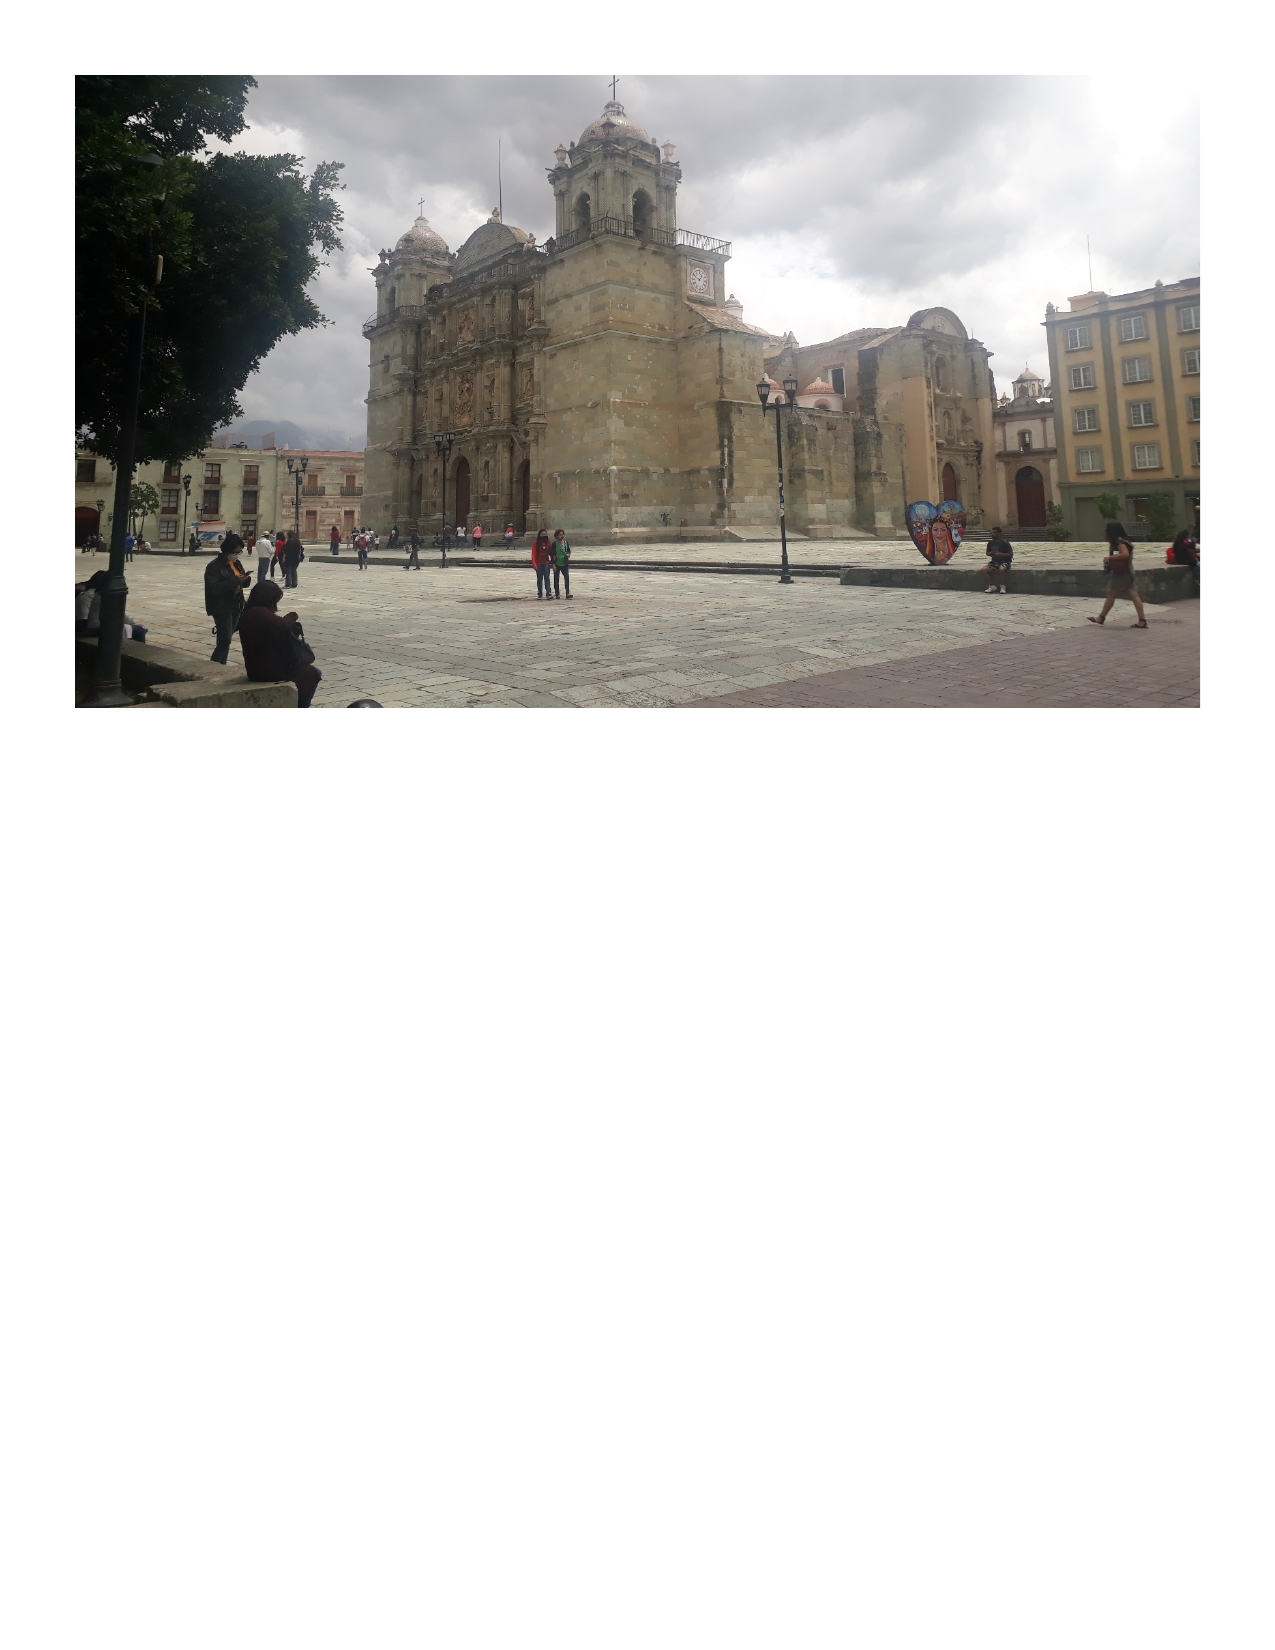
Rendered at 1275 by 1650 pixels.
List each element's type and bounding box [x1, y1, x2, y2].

picture [75, 75, 1200, 708]
